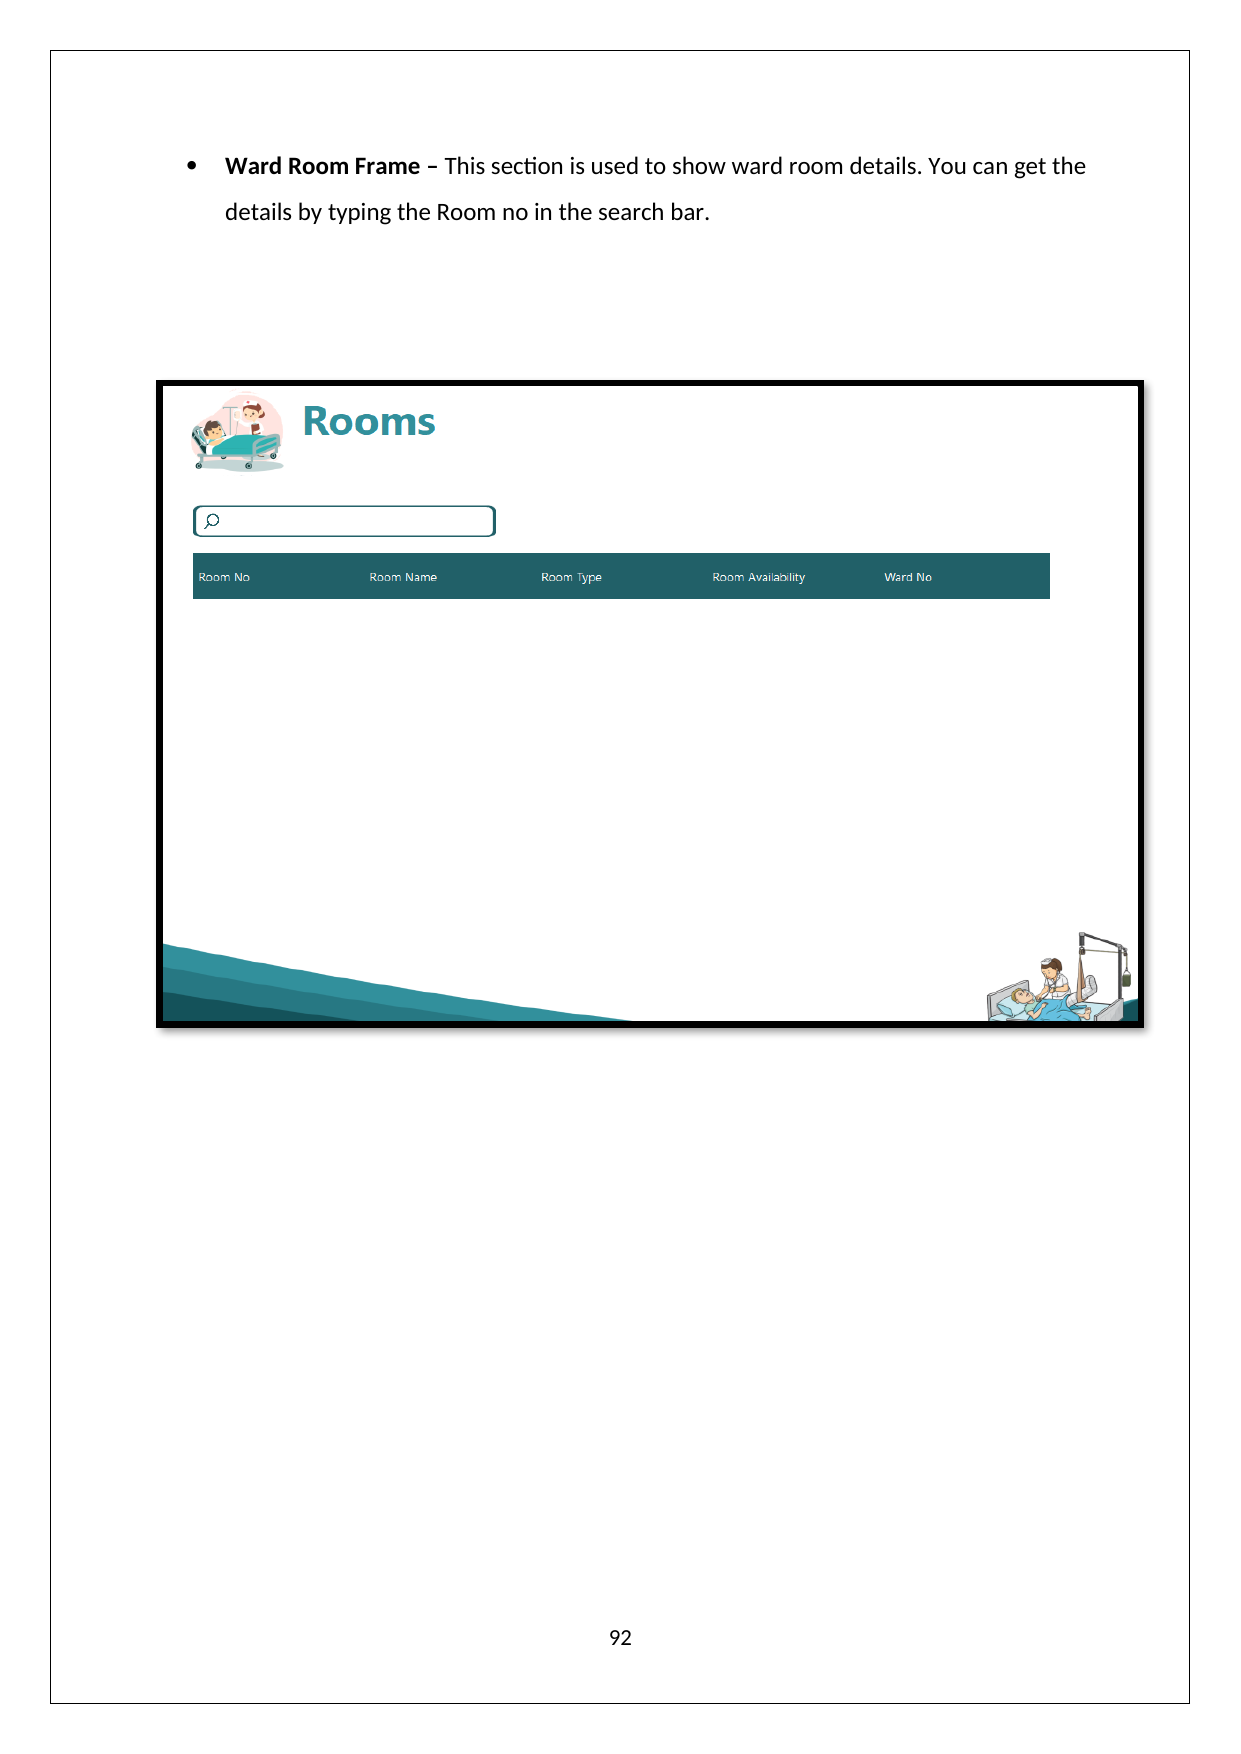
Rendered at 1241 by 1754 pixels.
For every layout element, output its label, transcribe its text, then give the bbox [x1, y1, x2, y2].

list Ward Room Frame – This section is used to show ward room details. You can get the details by typing the Room no in the search bar. [187, 150, 1090, 226]
picture [163, 386, 1138, 1021]
